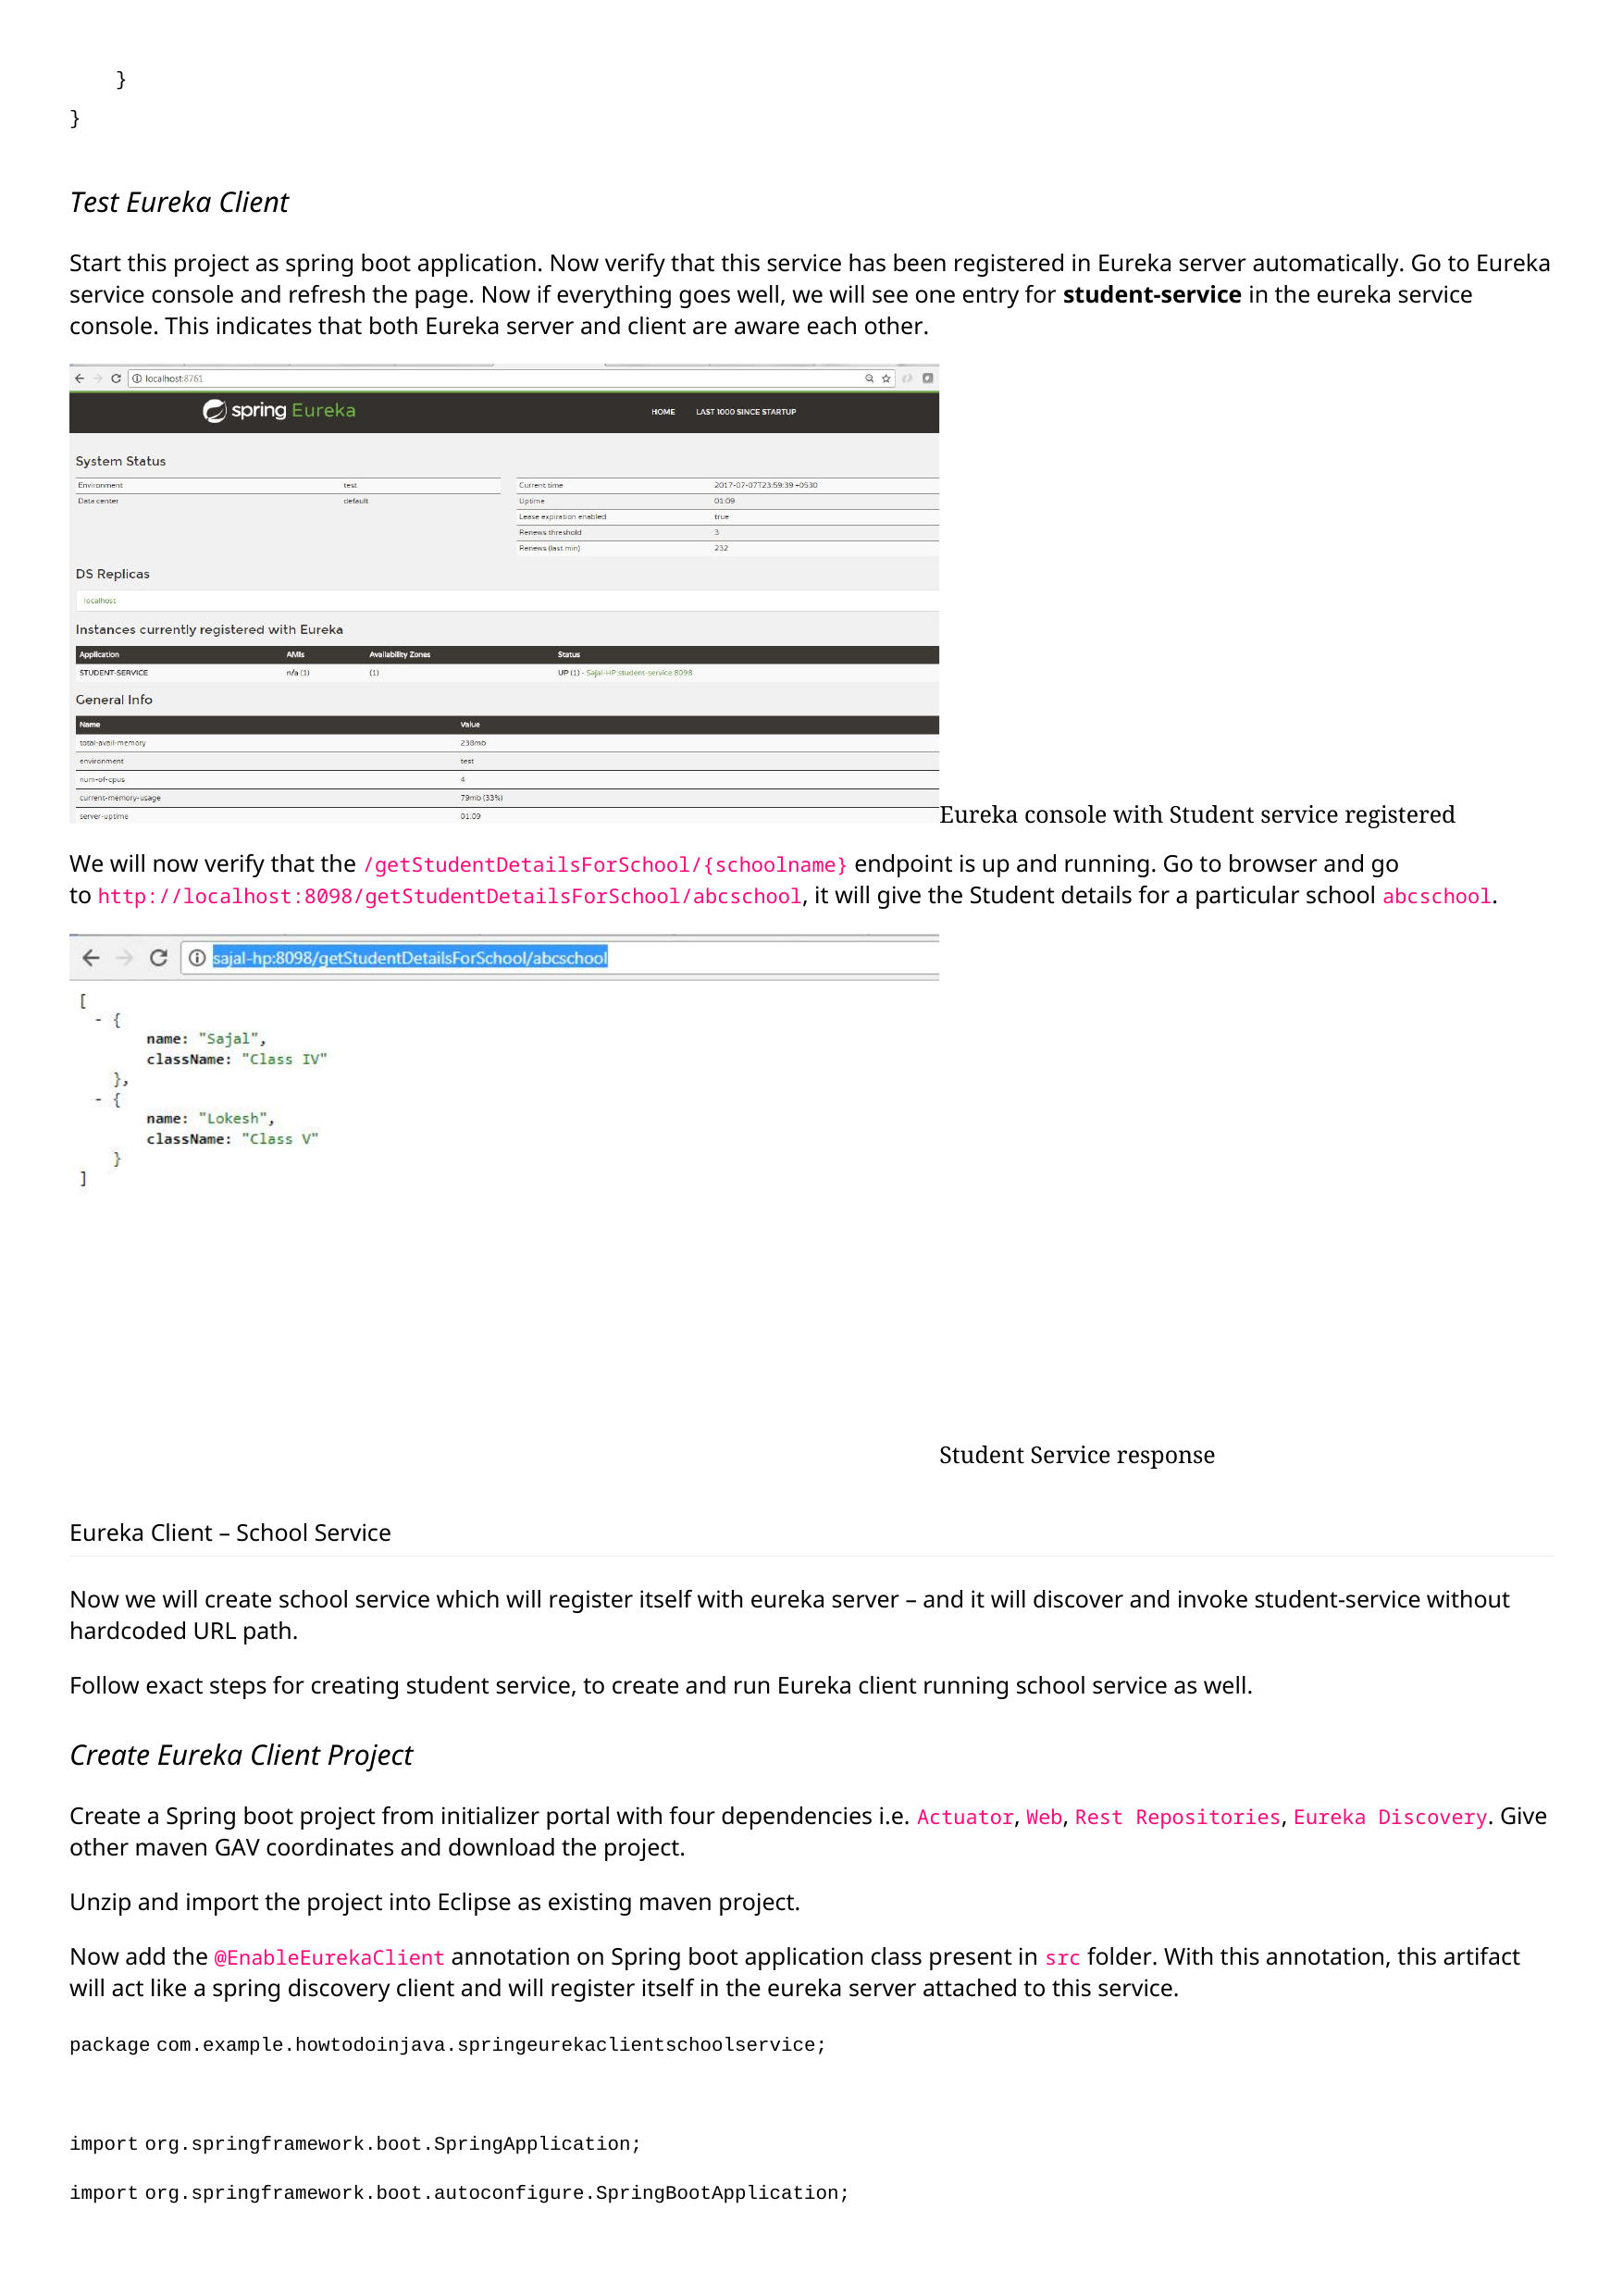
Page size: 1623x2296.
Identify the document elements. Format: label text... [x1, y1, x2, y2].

text Unzip and import the project into Eclipse as existing maven project. [69, 1885, 1554, 1917]
subtitle Test Eureka Client [69, 182, 1554, 220]
picture [69, 934, 940, 1464]
text Now we will create school service which will register itself with eureka server – and it will discover and invoke student-service without hardcoded URL path. [69, 1582, 1554, 1645]
subtitle Eureka Client – School Service [69, 1516, 1554, 1556]
text Start this project as spring boot application. Now verify that this service has been registered in Eureka server automatically. Go to Eureka service console and refresh the page. Now if everything goes well, we will see one entry for student-service in the eureka service console. This indicates that both Eureka server and client are aware each other. [69, 247, 1554, 341]
picture [69, 364, 940, 824]
text We will now verify that the /getStudentDetailsForSchool/{schoolname} endpoint is up and running. Go to browser and go to http://localhost:8098/getStudentDetailsForSchool/abcschool, it will give the Student details for a particular school abcschool. [69, 848, 1554, 911]
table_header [69, 69, 1566, 148]
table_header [69, 2027, 1566, 2224]
text Follow exact steps for creating student service, to create and run Eureka client running school service as well. [69, 1669, 1554, 1700]
text Now add the @EnableEurekaClient annotation on Spring boot application class present in src folder. With this annotation, this artifact will act like a spring discovery client and will register itself in the eureka server attached to this service. [69, 1940, 1554, 2003]
text Create a Spring boot project from initializer portal with four dependencies i.e. Actuator, Web, Rest Repositories, Eureka Discovery. Give other maven GAV coordinates and download the project. [69, 1799, 1554, 1862]
subtitle Create Eureka Client Project [69, 1735, 1554, 1773]
